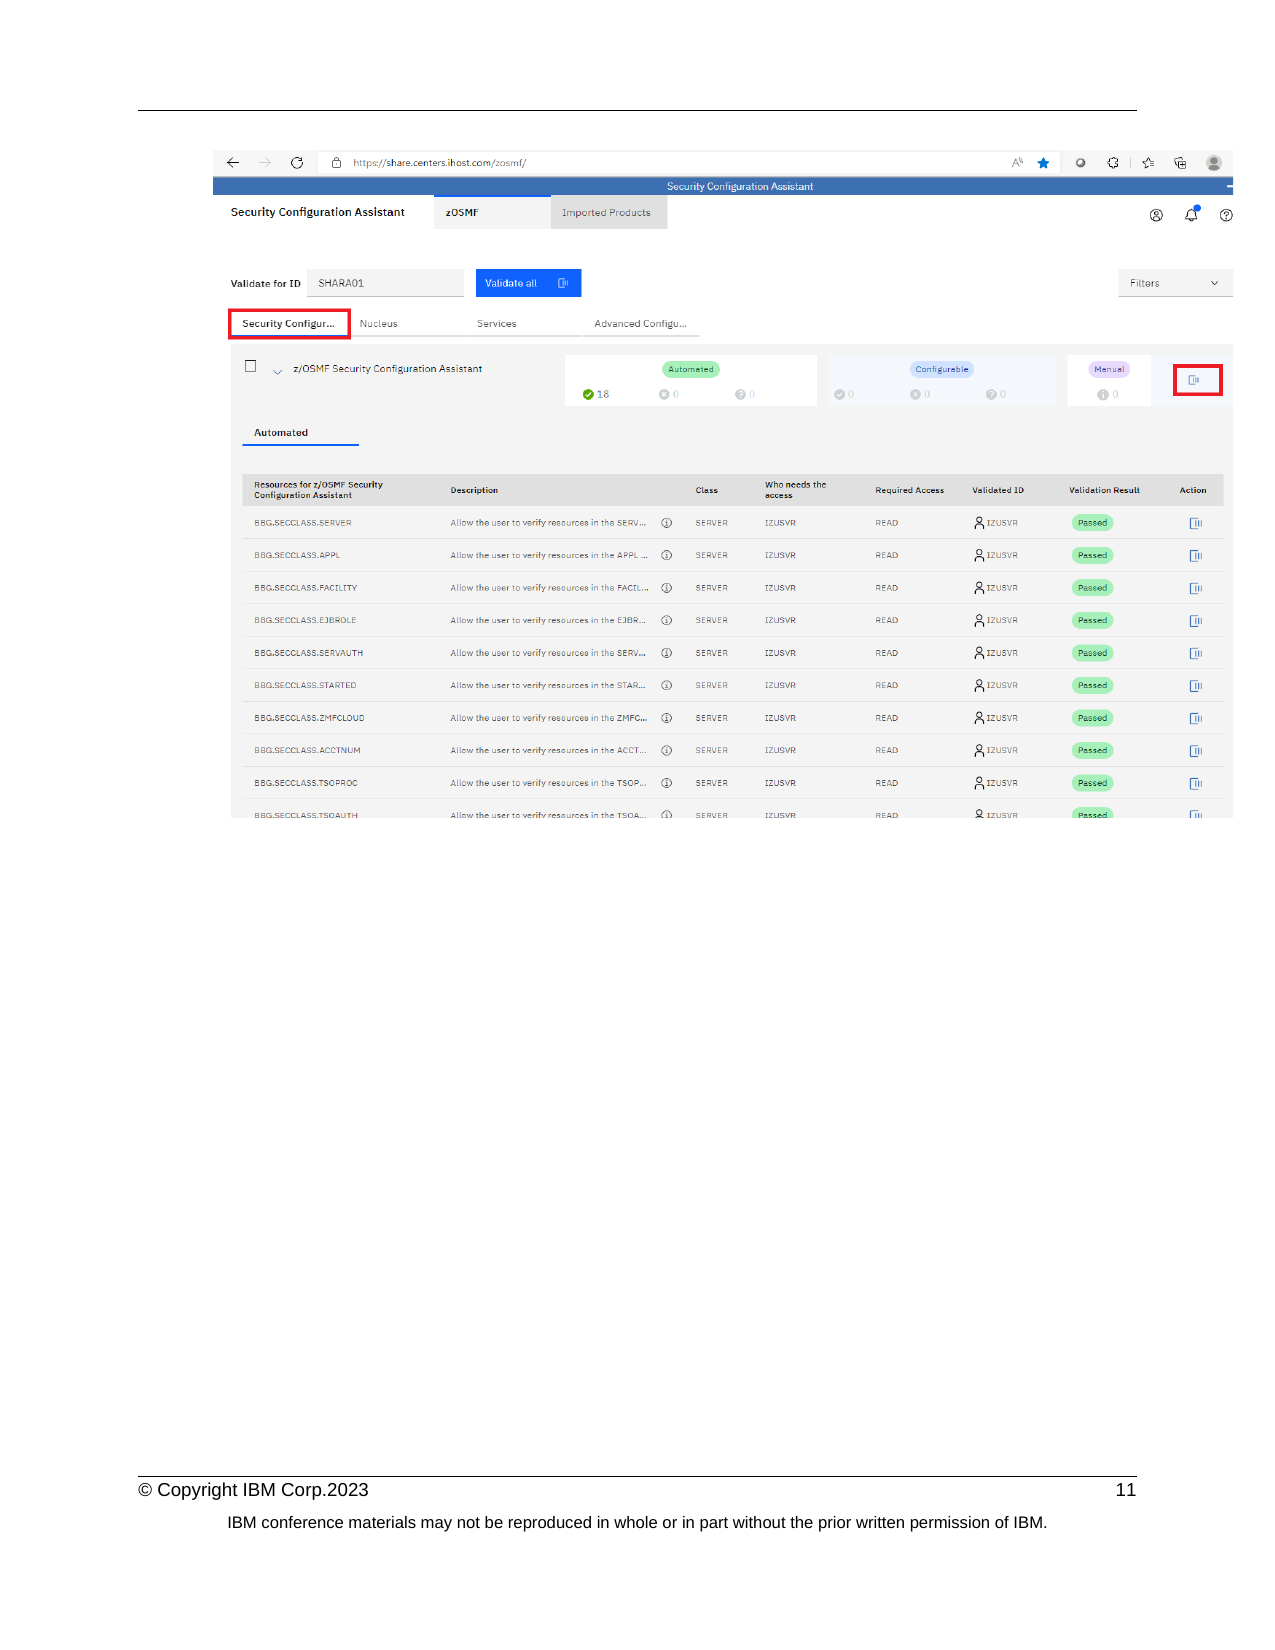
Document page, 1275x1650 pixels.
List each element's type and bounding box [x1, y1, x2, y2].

picture [213, 150, 1234, 818]
